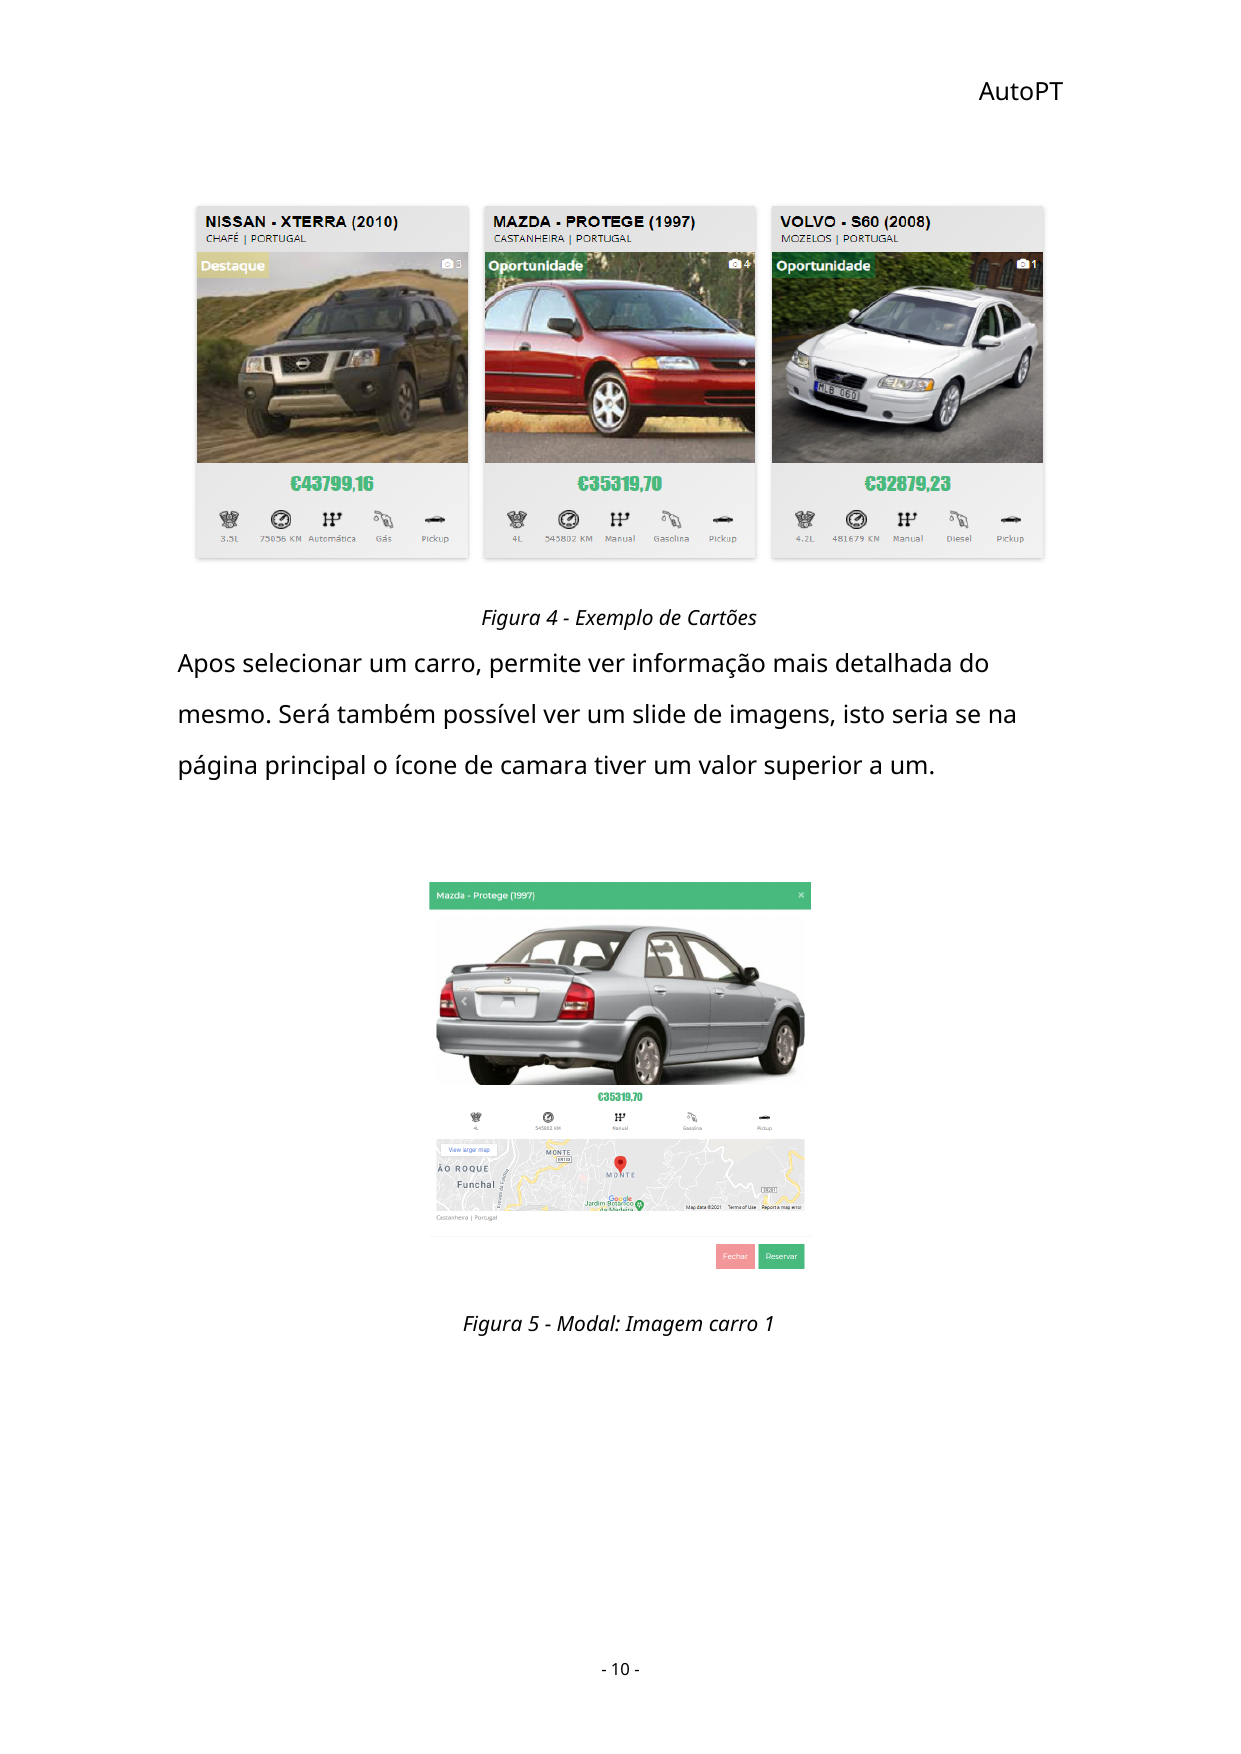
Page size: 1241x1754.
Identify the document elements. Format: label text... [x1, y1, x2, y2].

text Apos selecionar um carro, permite ver informação mais detalhada do mesmo. Será também possível ver um slide de imagens, isto seria se na página principal o ícone de camara tiver um valor superior a um. [177, 645, 1063, 781]
text Figura 4 - Exemplo de Cartões [177, 603, 1063, 631]
picture [429, 882, 811, 1276]
picture [184, 198, 1057, 569]
text Figura 5 - Modal: Imagem carro 1 [177, 1309, 1063, 1338]
